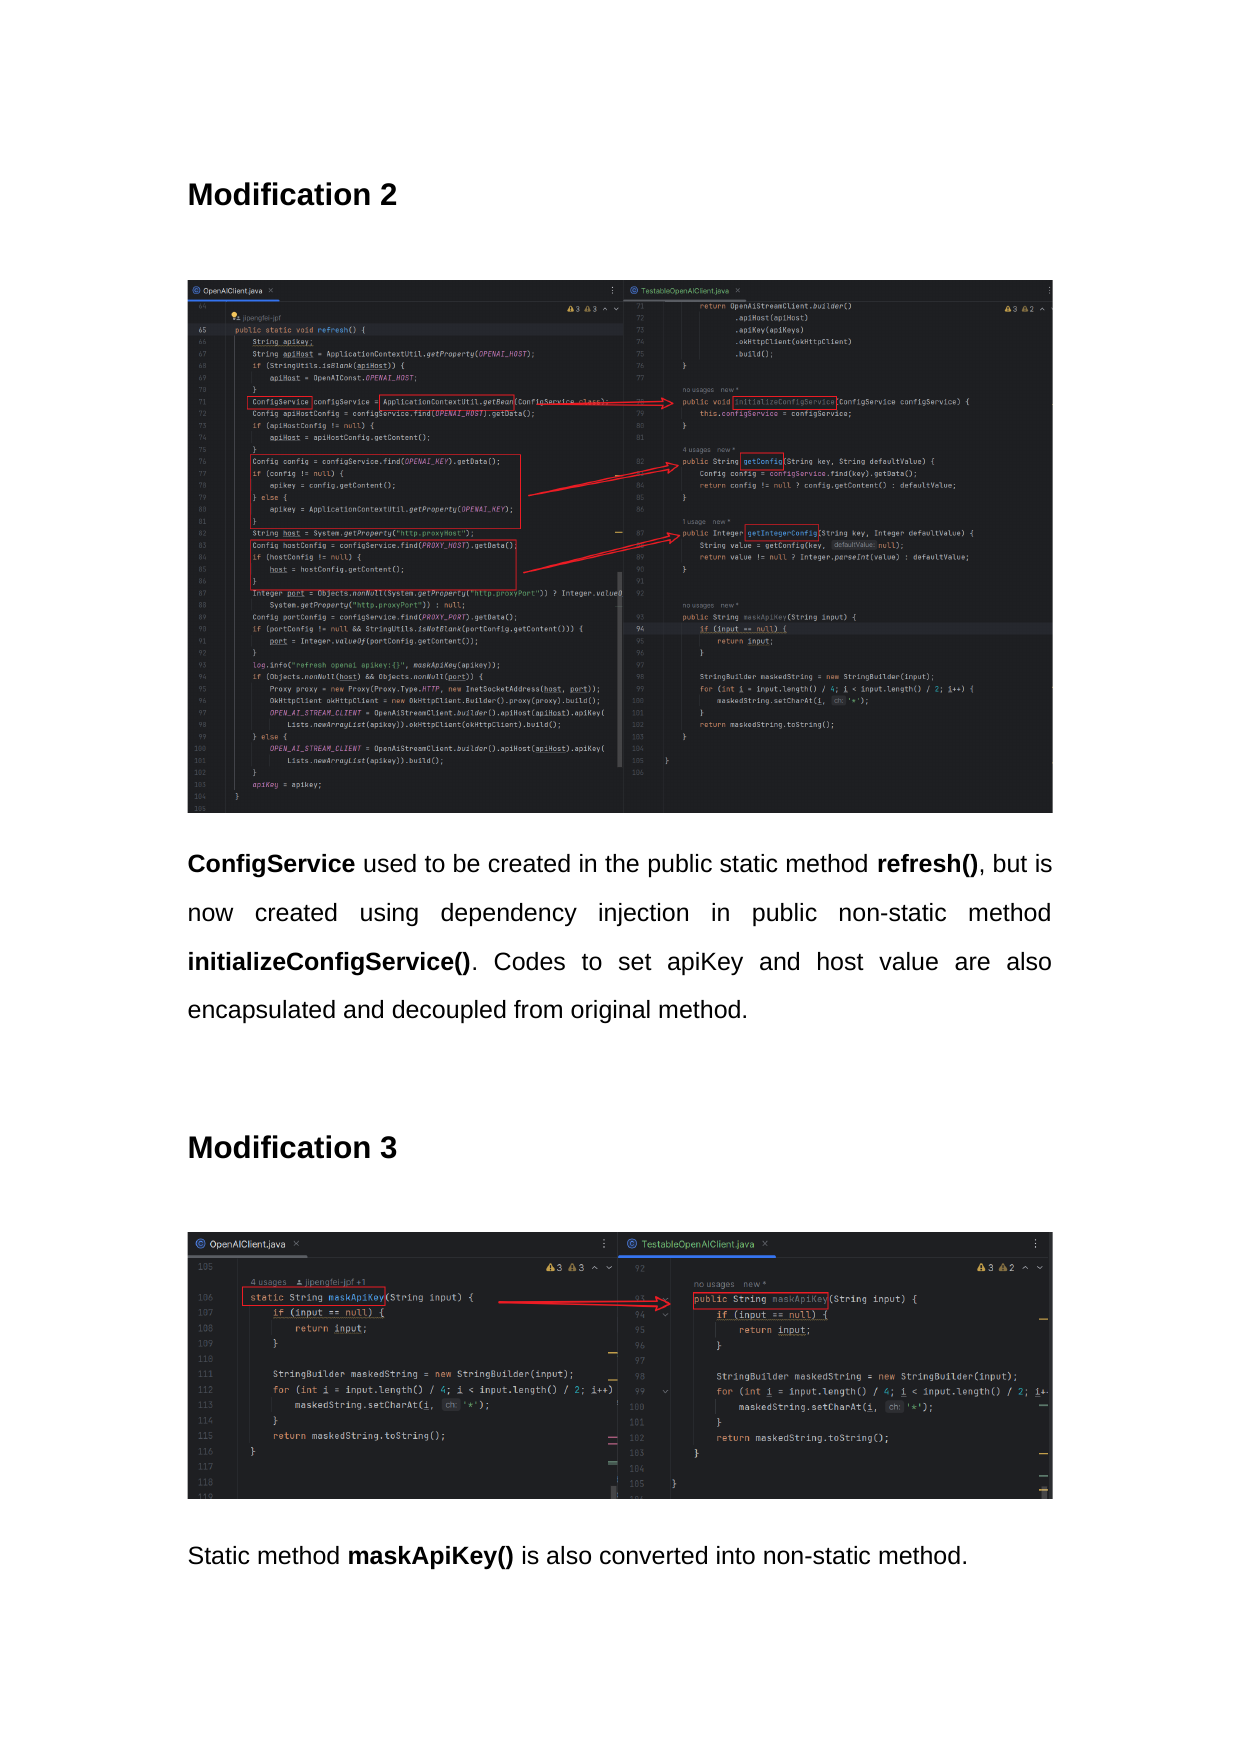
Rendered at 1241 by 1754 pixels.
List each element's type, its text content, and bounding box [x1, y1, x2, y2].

subtitle Modification 3 [187, 1114, 1053, 1179]
picture [187, 1232, 1053, 1499]
picture [187, 280, 1053, 813]
text ConfigService used to be created in the public static method refresh(), but is now created using dependency injection in public non-static method initializeConfigService(). Codes to set apiKey and host value are also encapsulated and decoupled from original method. [187, 847, 1053, 1026]
subtitle Modification 2 [187, 162, 1053, 227]
text Static method maskApiKey() is also converted into non-static method. [187, 1539, 1053, 1572]
